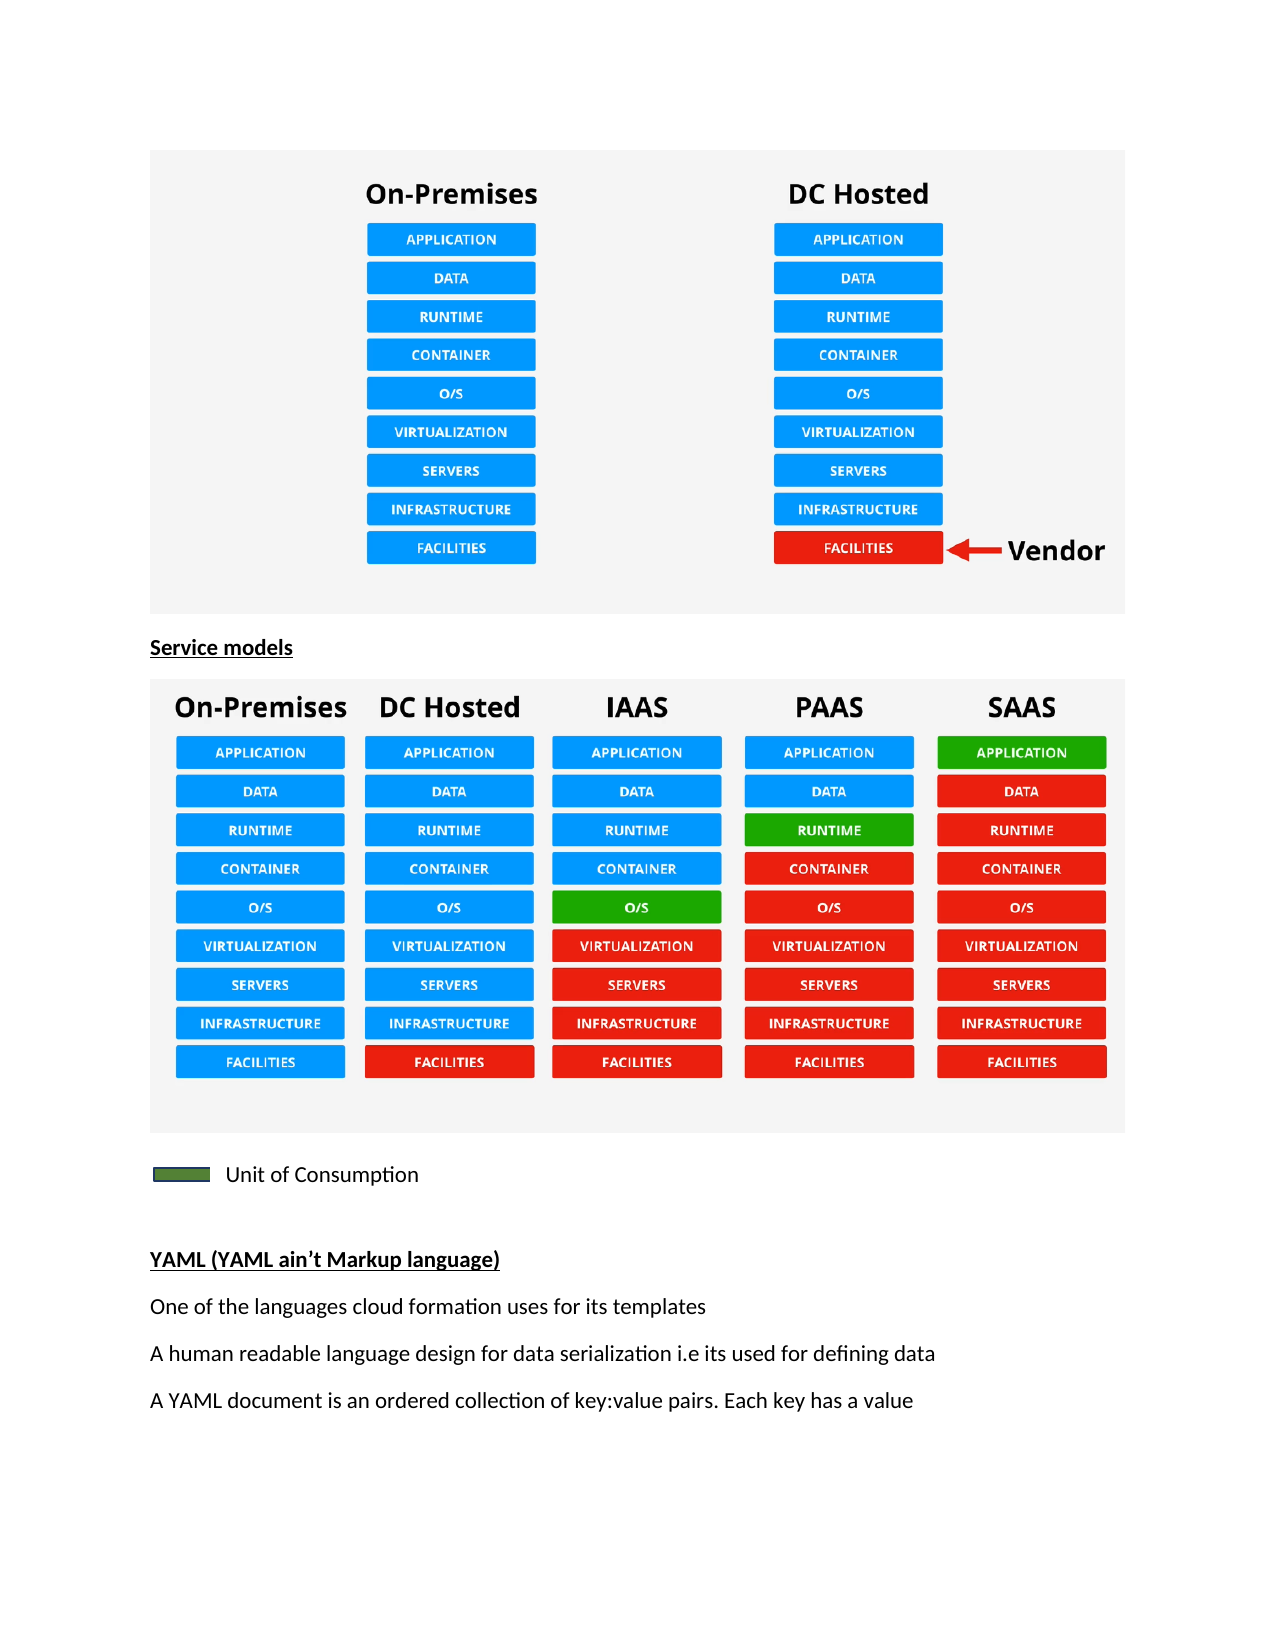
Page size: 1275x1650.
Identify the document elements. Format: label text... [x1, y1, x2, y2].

text YAML (YAML ain’t Markup language) [150, 1246, 1125, 1273]
text A human readable language design for data serialization i.e its used for defining data [150, 1339, 1125, 1367]
text Service models [150, 633, 1125, 661]
picture [150, 150, 1125, 614]
picture [150, 679, 1125, 1133]
text A YAML document is an ordered collection of key:value pairs. Each key has a value [150, 1386, 1125, 1414]
text One of the languages cloud formation uses for its templates [150, 1292, 1125, 1320]
